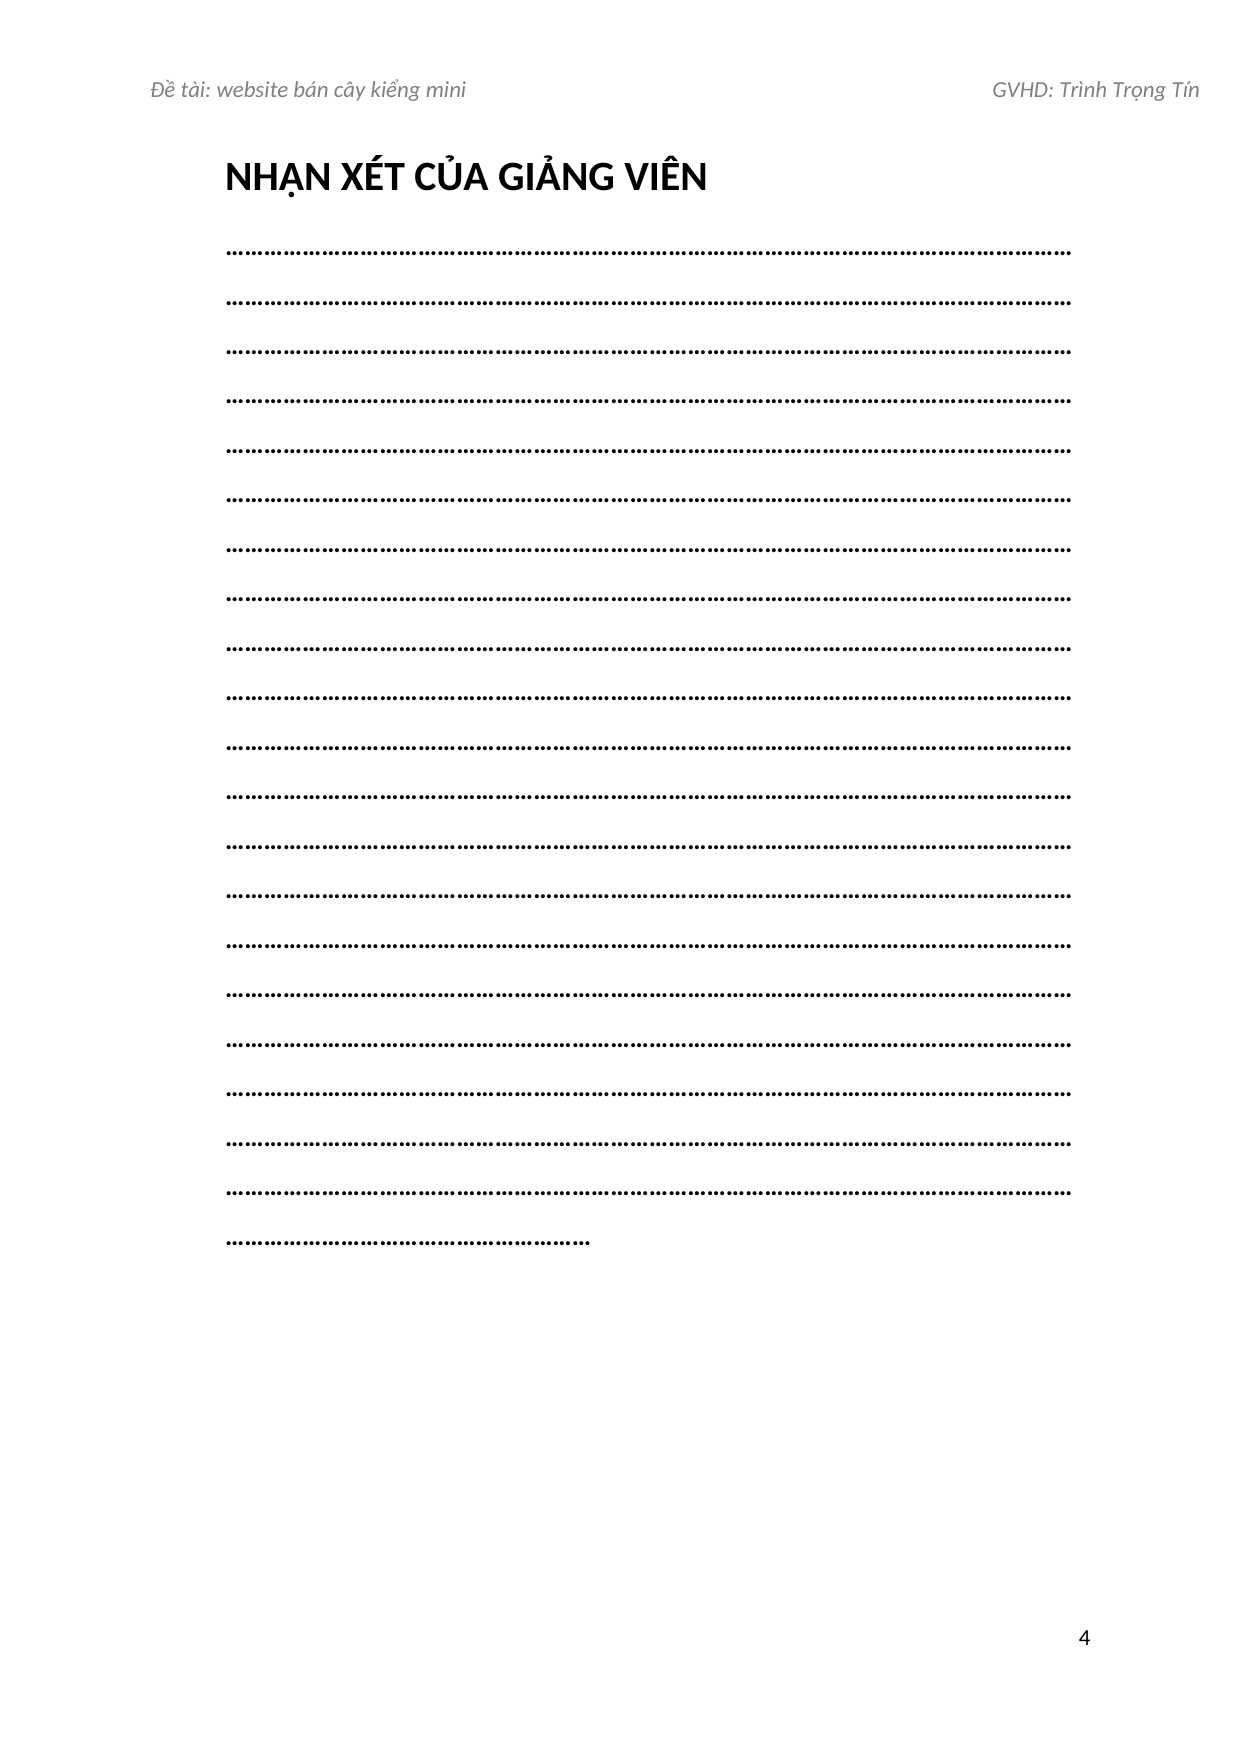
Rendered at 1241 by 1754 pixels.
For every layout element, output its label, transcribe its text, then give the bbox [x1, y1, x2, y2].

text …………………………………………………………………………………………………………………………………………………………………………………………………………………………………………………………………………………………………………………………………………………………………………………………………………………………………………………………………………………………………………………………………………………………………………………………………………………………………………………………………………………………………………………………………………………………………………………………………………………………………………………………………………………………………………………………………………………………………………………………………………………………………………………………………………………………………………………………………………………………………………………………………………………………………………………………………………………………………………………………………………………………………………………………………………………………………………………………………………………………………………………………………………………………………………………………………………………………………………………………………………………………………………………………………………………………………………………………………………………………………………………………………………………………………………………………………………………………………………………………………………………………………………………………………………………………………………………………………………………………………………………………………………………………………………………………………………………………………………………………………………………………………………………………………………………………………………………………………………………………… [225, 229, 1090, 1252]
text NHẬN XÉT CỦA GIẢNG VIÊN [225, 150, 1090, 201]
